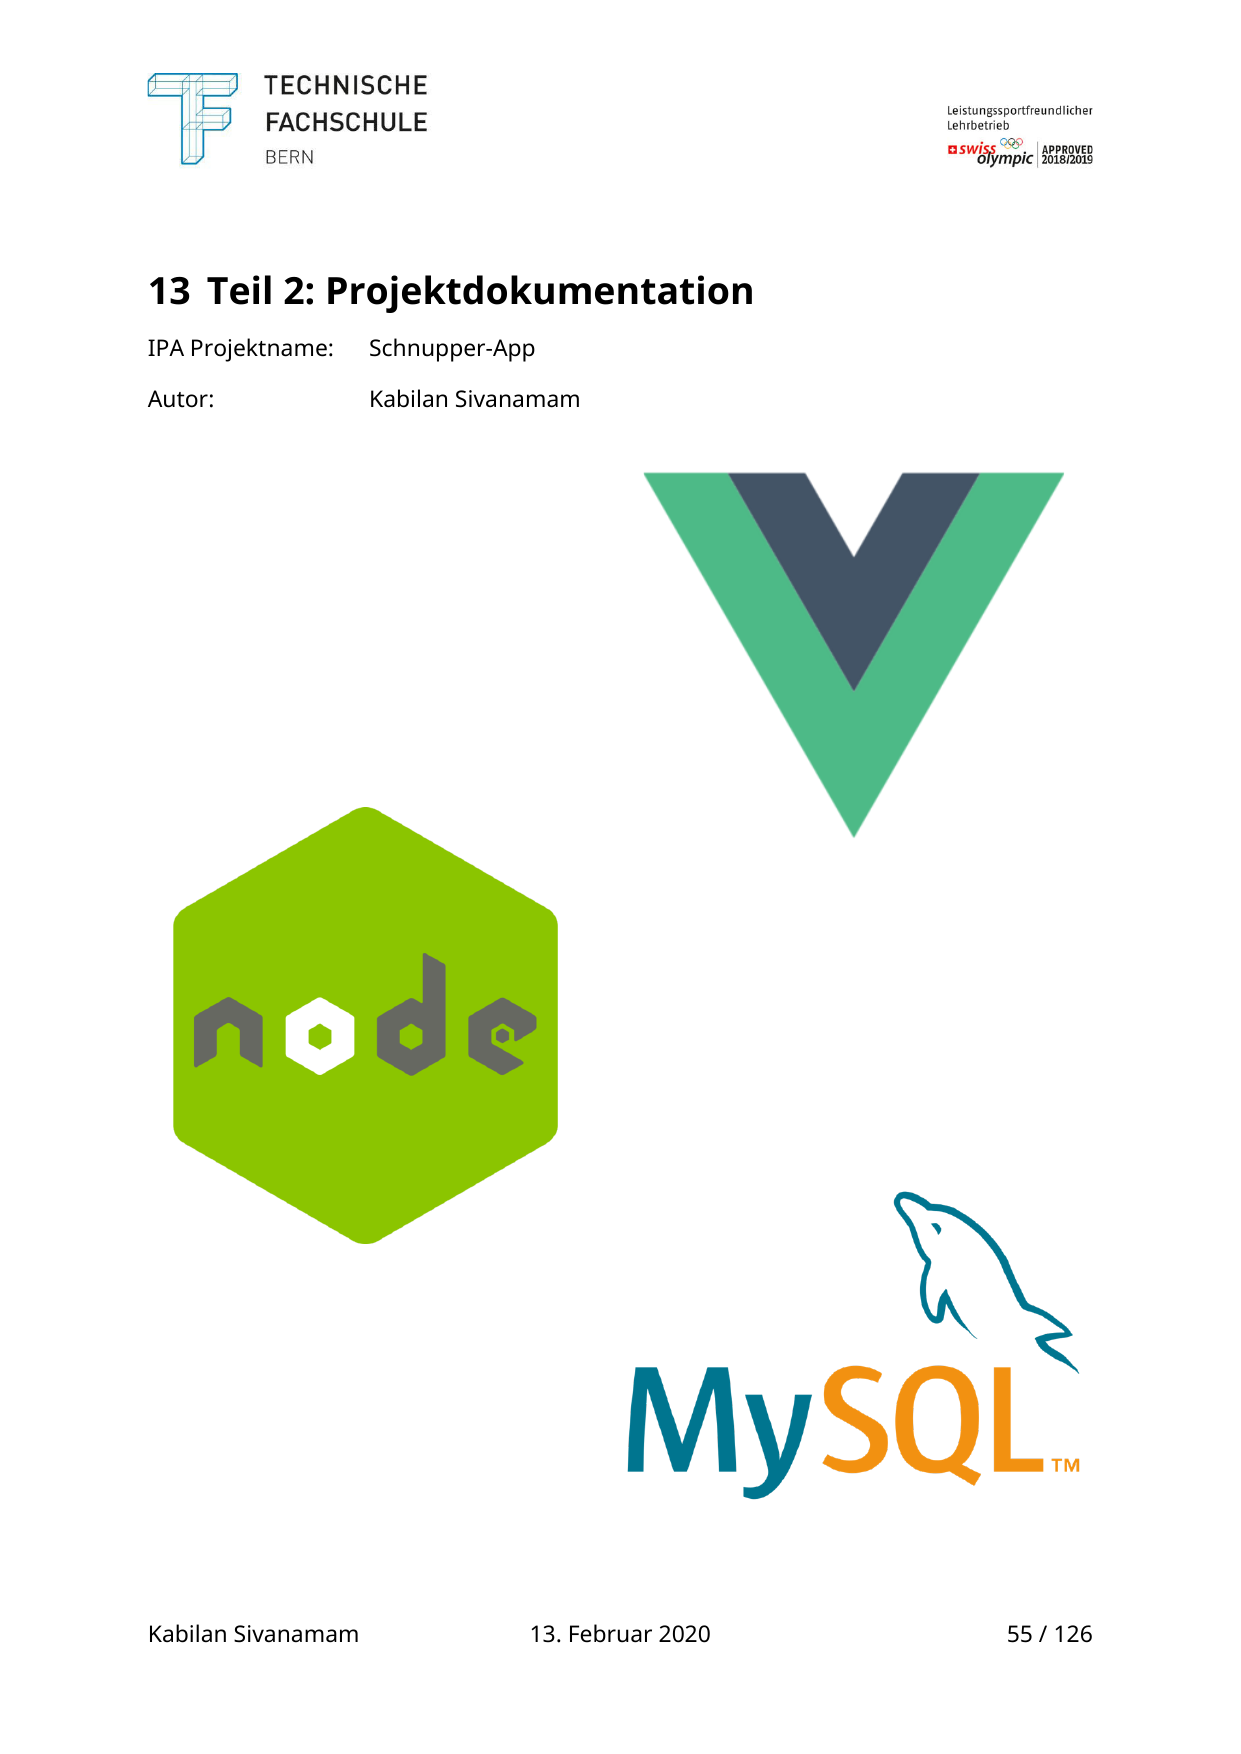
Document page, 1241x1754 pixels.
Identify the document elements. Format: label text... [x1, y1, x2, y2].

picture [147, 73, 1093, 196]
text Autor: Kabilan Sivanamam [148, 383, 1093, 414]
text IPA Projektname: Schnupper-App [148, 332, 1093, 363]
picture [147, 807, 583, 1244]
picture [643, 445, 1065, 867]
subtitle Teil 2: Projektdokumentation [148, 264, 1093, 316]
picture [618, 1182, 1088, 1508]
